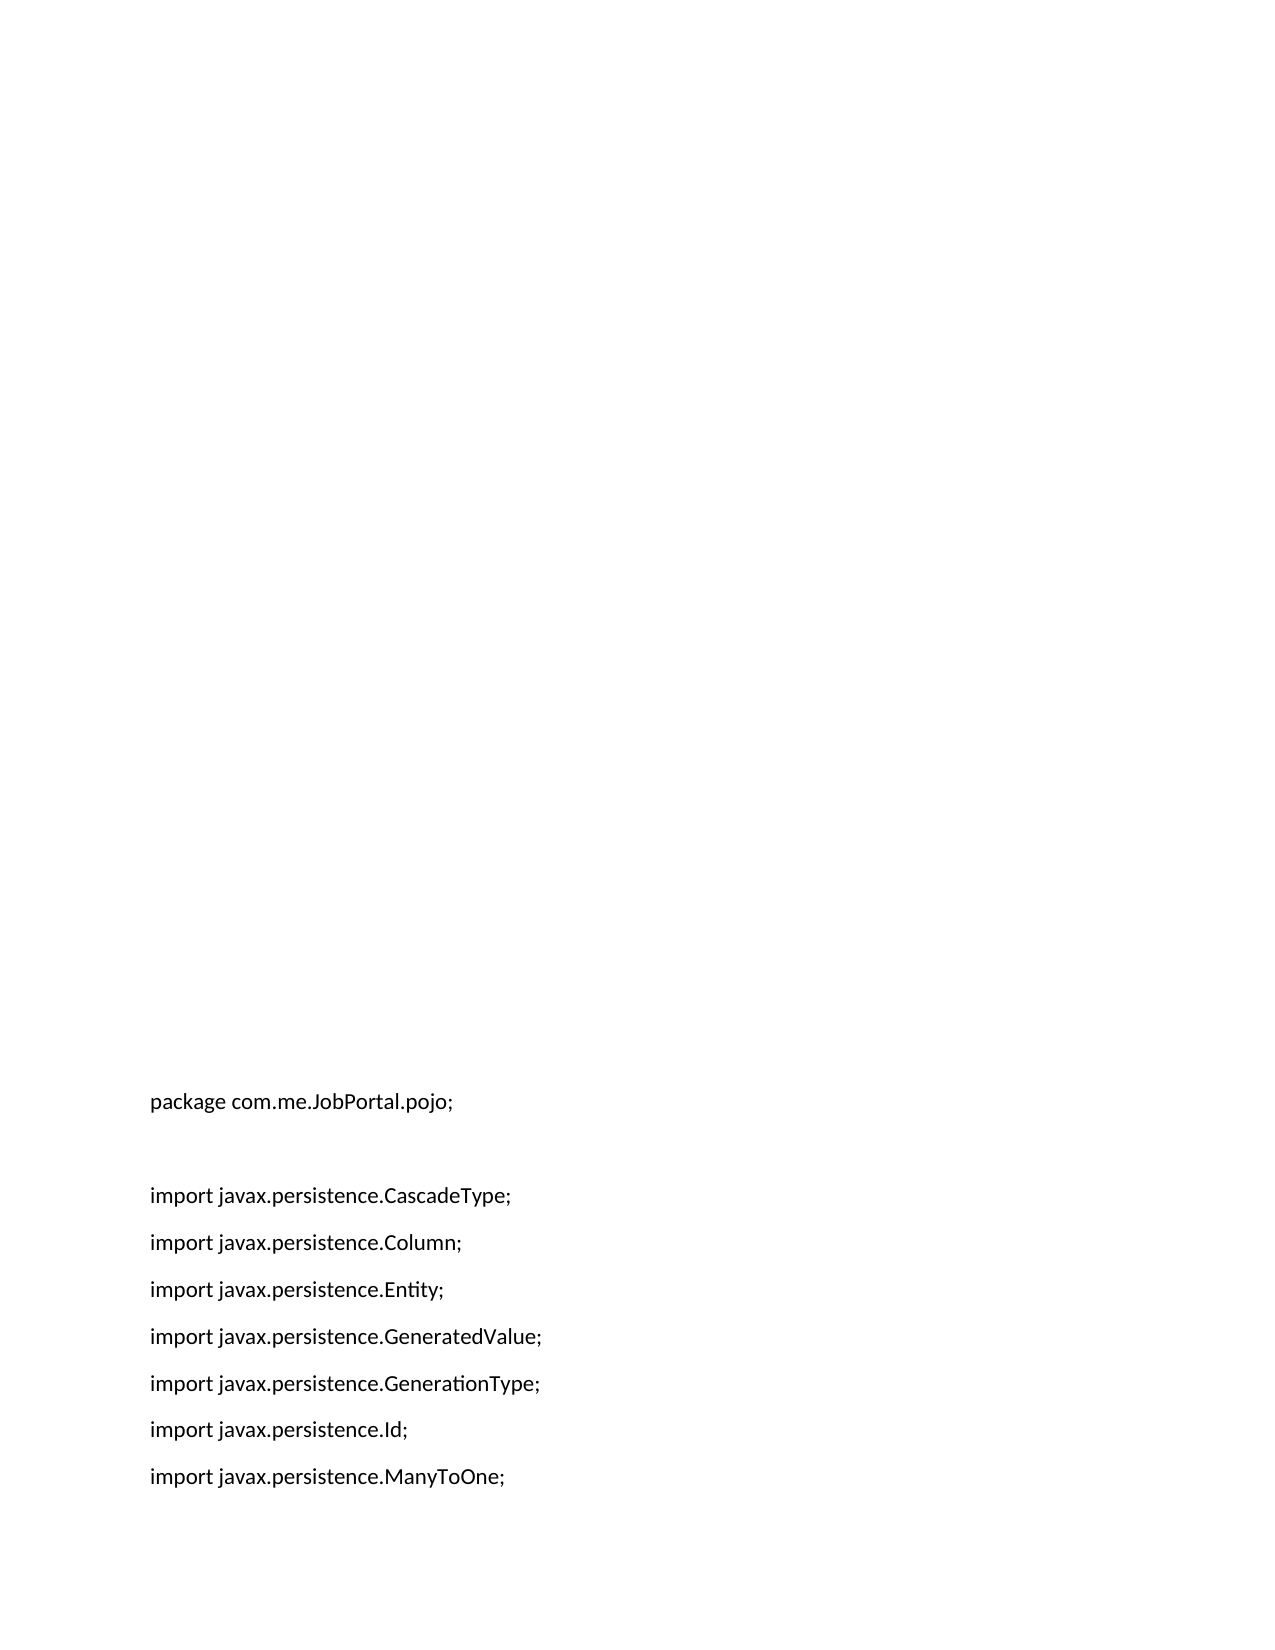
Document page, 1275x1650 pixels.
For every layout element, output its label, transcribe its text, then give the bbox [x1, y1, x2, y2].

text import javax.persistence.CascadeType; [150, 1181, 1125, 1209]
text package com.me.JobPortal.pojo; [150, 1087, 1125, 1116]
text import javax.persistence.GeneratedValue; [150, 1322, 1125, 1350]
text import javax.persistence.ManyToOne; [150, 1462, 1125, 1491]
text import javax.persistence.GenerationType; [150, 1369, 1125, 1397]
text import javax.persistence.Column; [150, 1228, 1125, 1256]
text import javax.persistence.Entity; [150, 1275, 1125, 1303]
text import javax.persistence.Id; [150, 1416, 1125, 1444]
